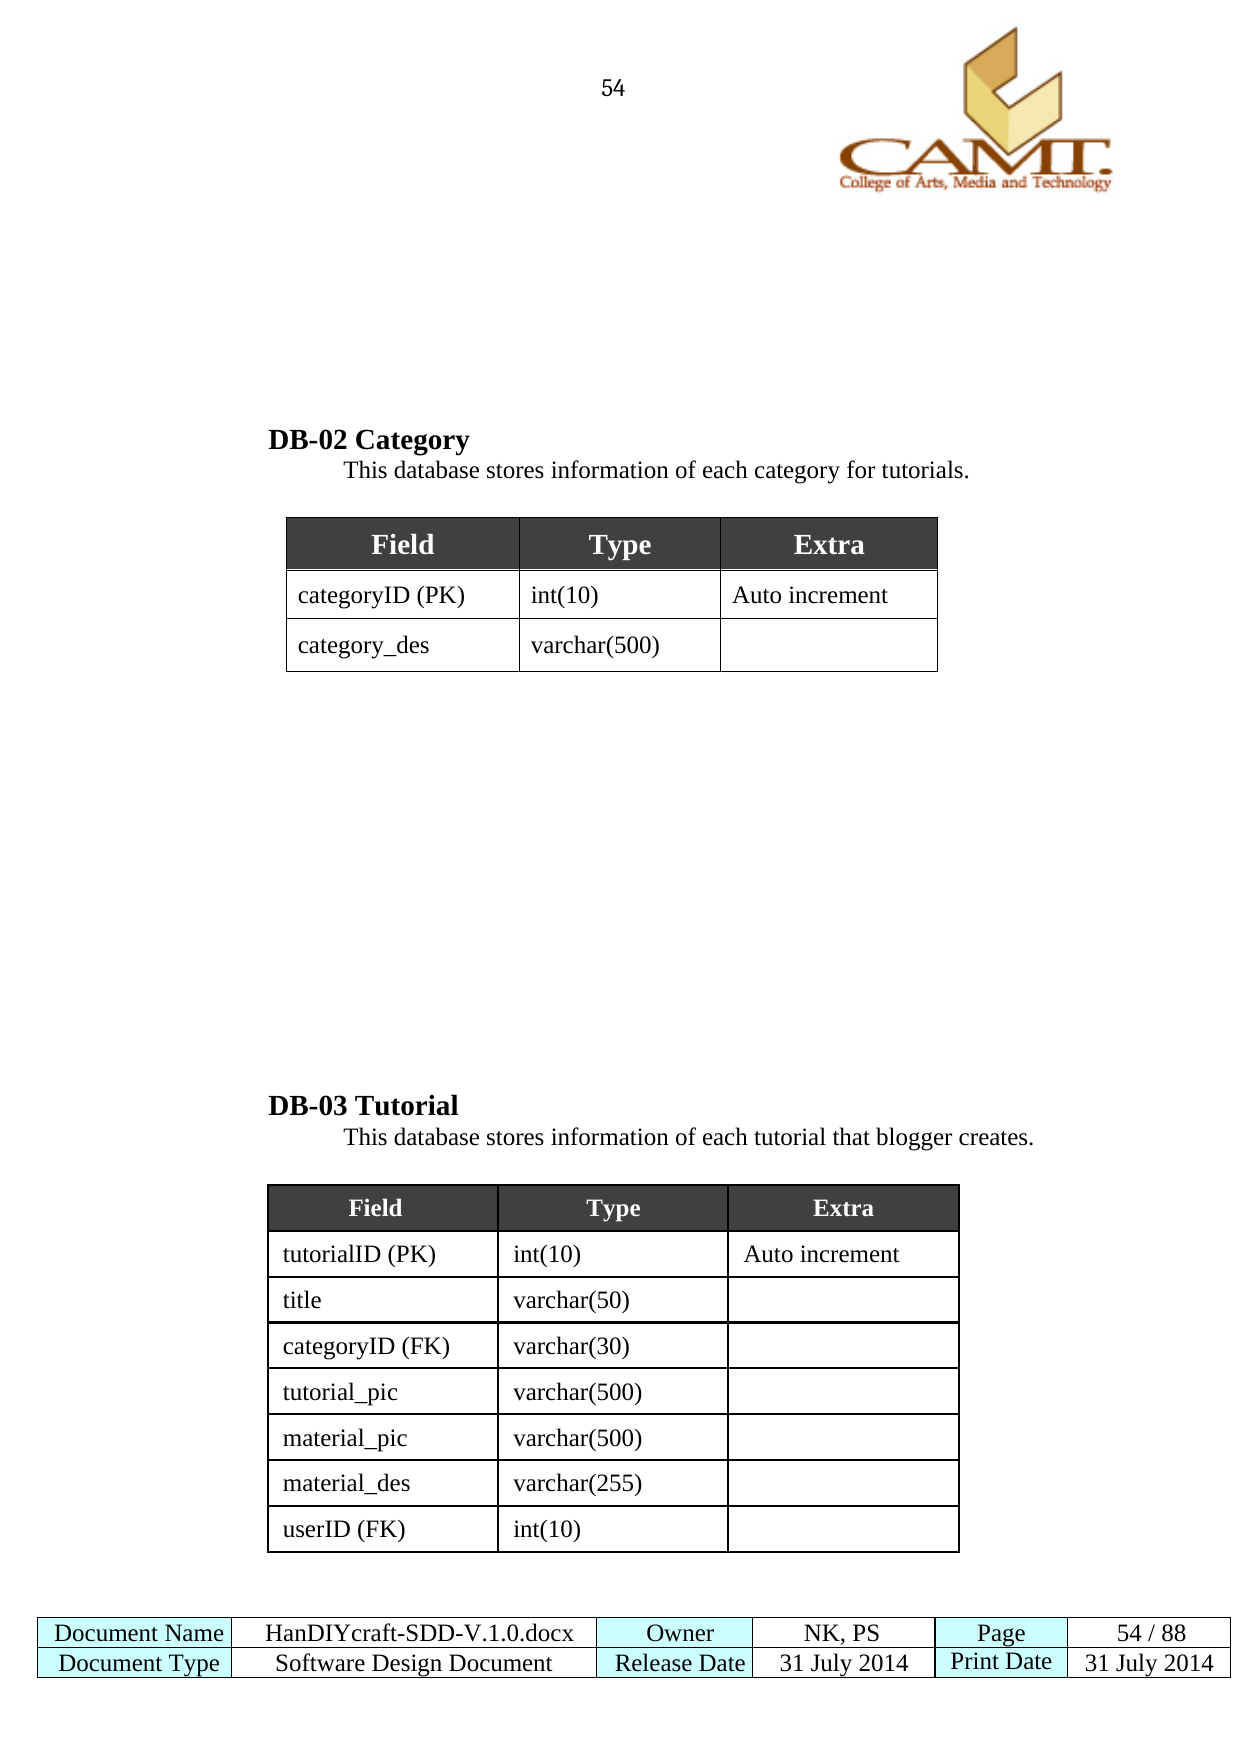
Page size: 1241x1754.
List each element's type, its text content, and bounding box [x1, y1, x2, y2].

table_cell categoryID (PK) [287, 571, 519, 618]
table_cell [729, 1507, 958, 1551]
table_cell int(10) [499, 1507, 727, 1551]
table_cell varchar(500) [499, 1415, 727, 1459]
table_header Extra [721, 518, 937, 569]
table_cell int(10) [520, 571, 720, 618]
table_cell material_pic [269, 1415, 497, 1459]
table_cell varchar(30) [499, 1324, 727, 1367]
picture [755, 18, 1221, 207]
table_cell [729, 1324, 958, 1367]
table_cell Auto increment [721, 571, 937, 618]
table_cell Auto increment [729, 1232, 958, 1276]
table_cell [729, 1461, 958, 1505]
table_header Extra [729, 1186, 958, 1230]
table_header Field [287, 518, 519, 569]
table_cell varchar(500) [499, 1369, 727, 1413]
table_cell tutorial_pic [269, 1369, 497, 1413]
table_cell [721, 619, 937, 671]
table_cell material_des [269, 1461, 497, 1505]
table_cell varchar(50) [499, 1278, 727, 1321]
table_cell categoryID (FK) [269, 1324, 497, 1367]
table_cell category_des [287, 619, 519, 671]
table_cell [729, 1369, 958, 1413]
table_cell [729, 1278, 958, 1321]
table_cell int(10) [499, 1232, 727, 1276]
table_cell userID (FK) [269, 1507, 497, 1551]
table_header Field [269, 1186, 497, 1230]
text This database stores information of each tutorial that blogger creates. [281, 1122, 1108, 1150]
table_cell title [269, 1278, 497, 1321]
table_cell varchar(500) [520, 619, 720, 671]
text DB-03 Tutorial [118, 1088, 1108, 1122]
table_cell [729, 1415, 958, 1459]
text DB-02 Category [118, 422, 1108, 456]
table_header Type [520, 518, 720, 569]
table_cell tutorialID (PK) [269, 1232, 497, 1276]
table_cell varchar(255) [499, 1461, 727, 1505]
text This database stores information of each category for tutorials. [281, 456, 1108, 484]
table_header Type [499, 1186, 727, 1230]
